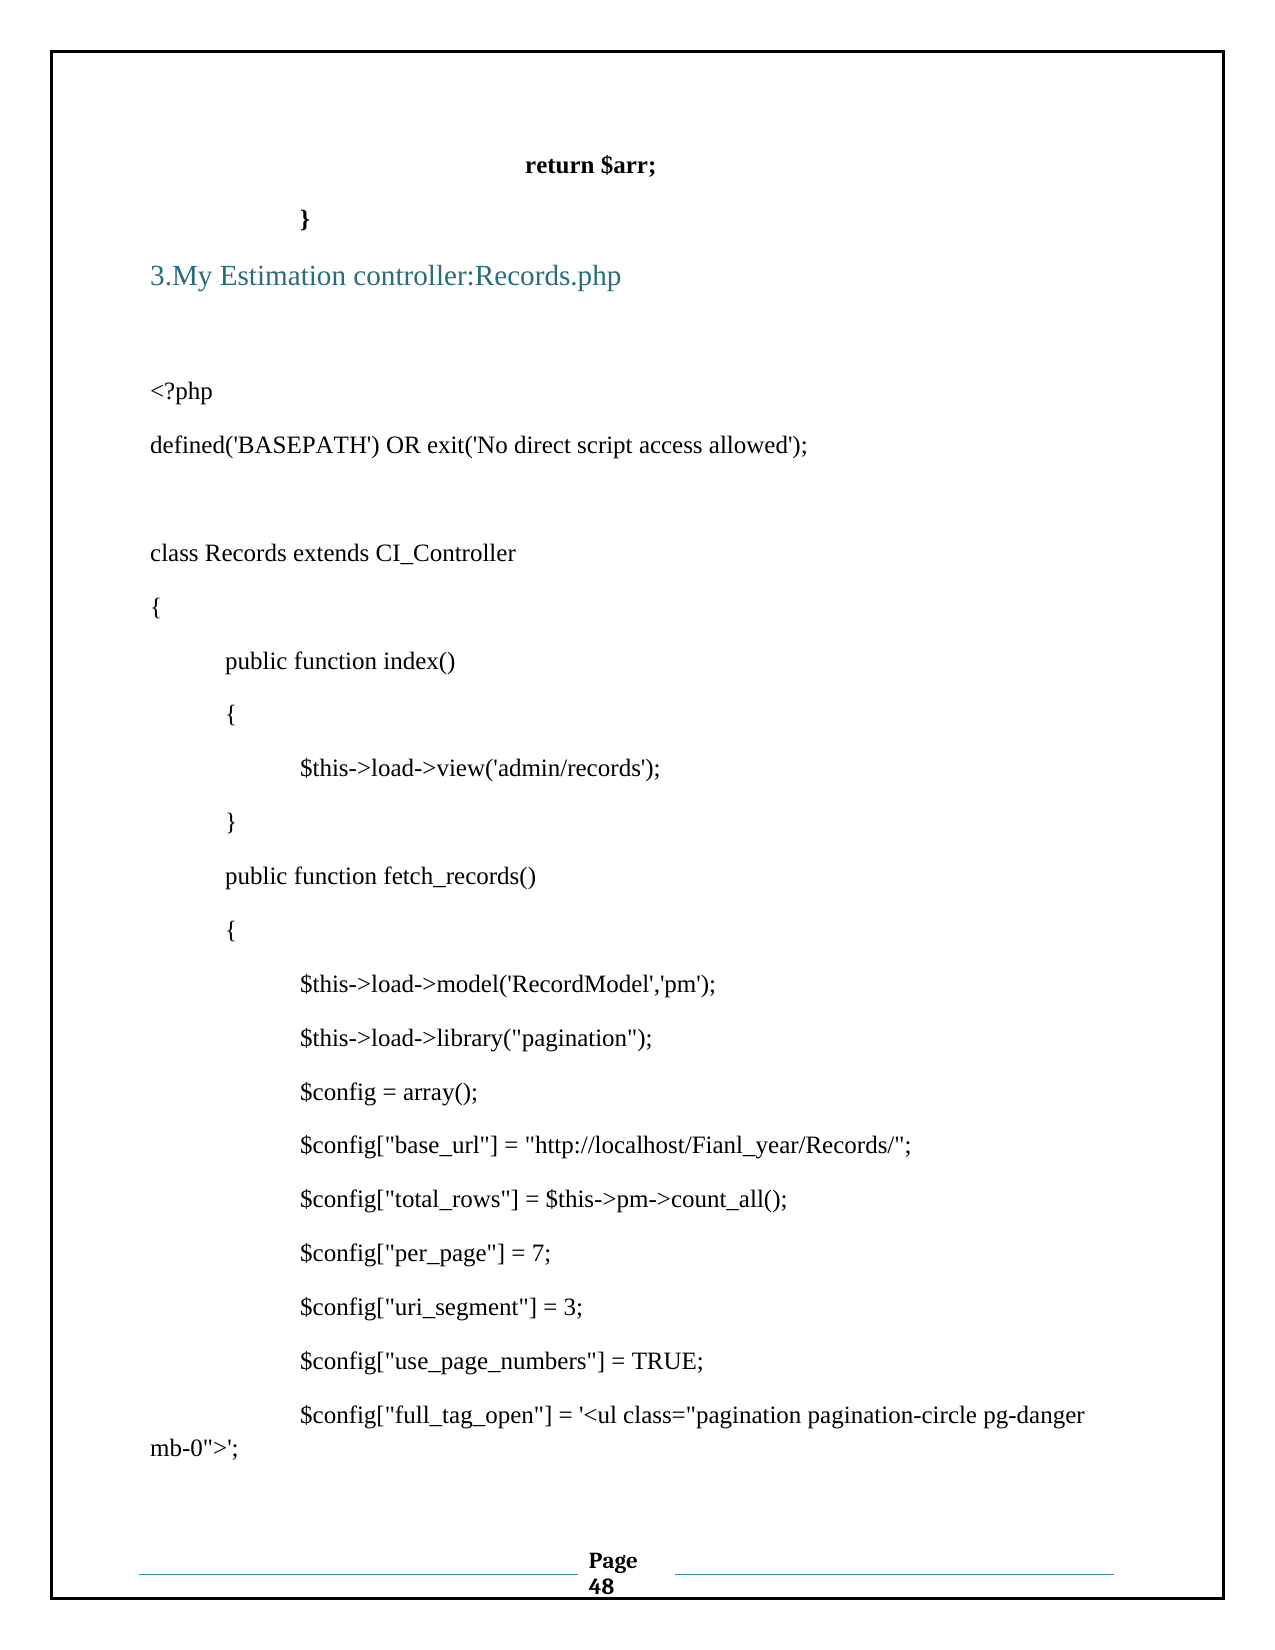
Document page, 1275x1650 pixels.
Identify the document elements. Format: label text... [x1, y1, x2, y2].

text defined('BASEPATH') OR exit('No direct script access allowed'); [150, 430, 1125, 459]
text $config = array(); [150, 1077, 1125, 1105]
text $config["base_url"] = "http://localhost/Fianl_year/Records/"; [150, 1130, 1125, 1159]
text $this->load->model('RecordModel','pm'); [150, 969, 1125, 998]
text { [150, 699, 1125, 728]
text } [150, 807, 1125, 836]
text public function index() [150, 646, 1125, 674]
text $config["use_page_numbers"] = TRUE; [150, 1346, 1125, 1374]
text 3.My Estimation controller:Records.php [150, 258, 1125, 291]
text $config["total_rows"] = $this->pm->count_all(); [150, 1184, 1125, 1213]
text $this->load->library("pagination"); [150, 1023, 1125, 1051]
text class Records extends CI_Controller [150, 538, 1125, 567]
text $config["full_tag_open"] = '<ul class="pagination pagination-circle pg-danger mb-0">'; [150, 1400, 1125, 1461]
text <?php [150, 376, 1125, 405]
text return $arr; [150, 150, 1125, 179]
text { [150, 592, 1125, 621]
text $this->load->view('admin/records'); [150, 753, 1125, 782]
text $config["uri_segment"] = 3; [150, 1292, 1125, 1321]
text public function fetch_records() [150, 861, 1125, 890]
text { [150, 915, 1125, 944]
text $config["per_page"] = 7; [150, 1238, 1125, 1267]
text } [150, 204, 1125, 233]
